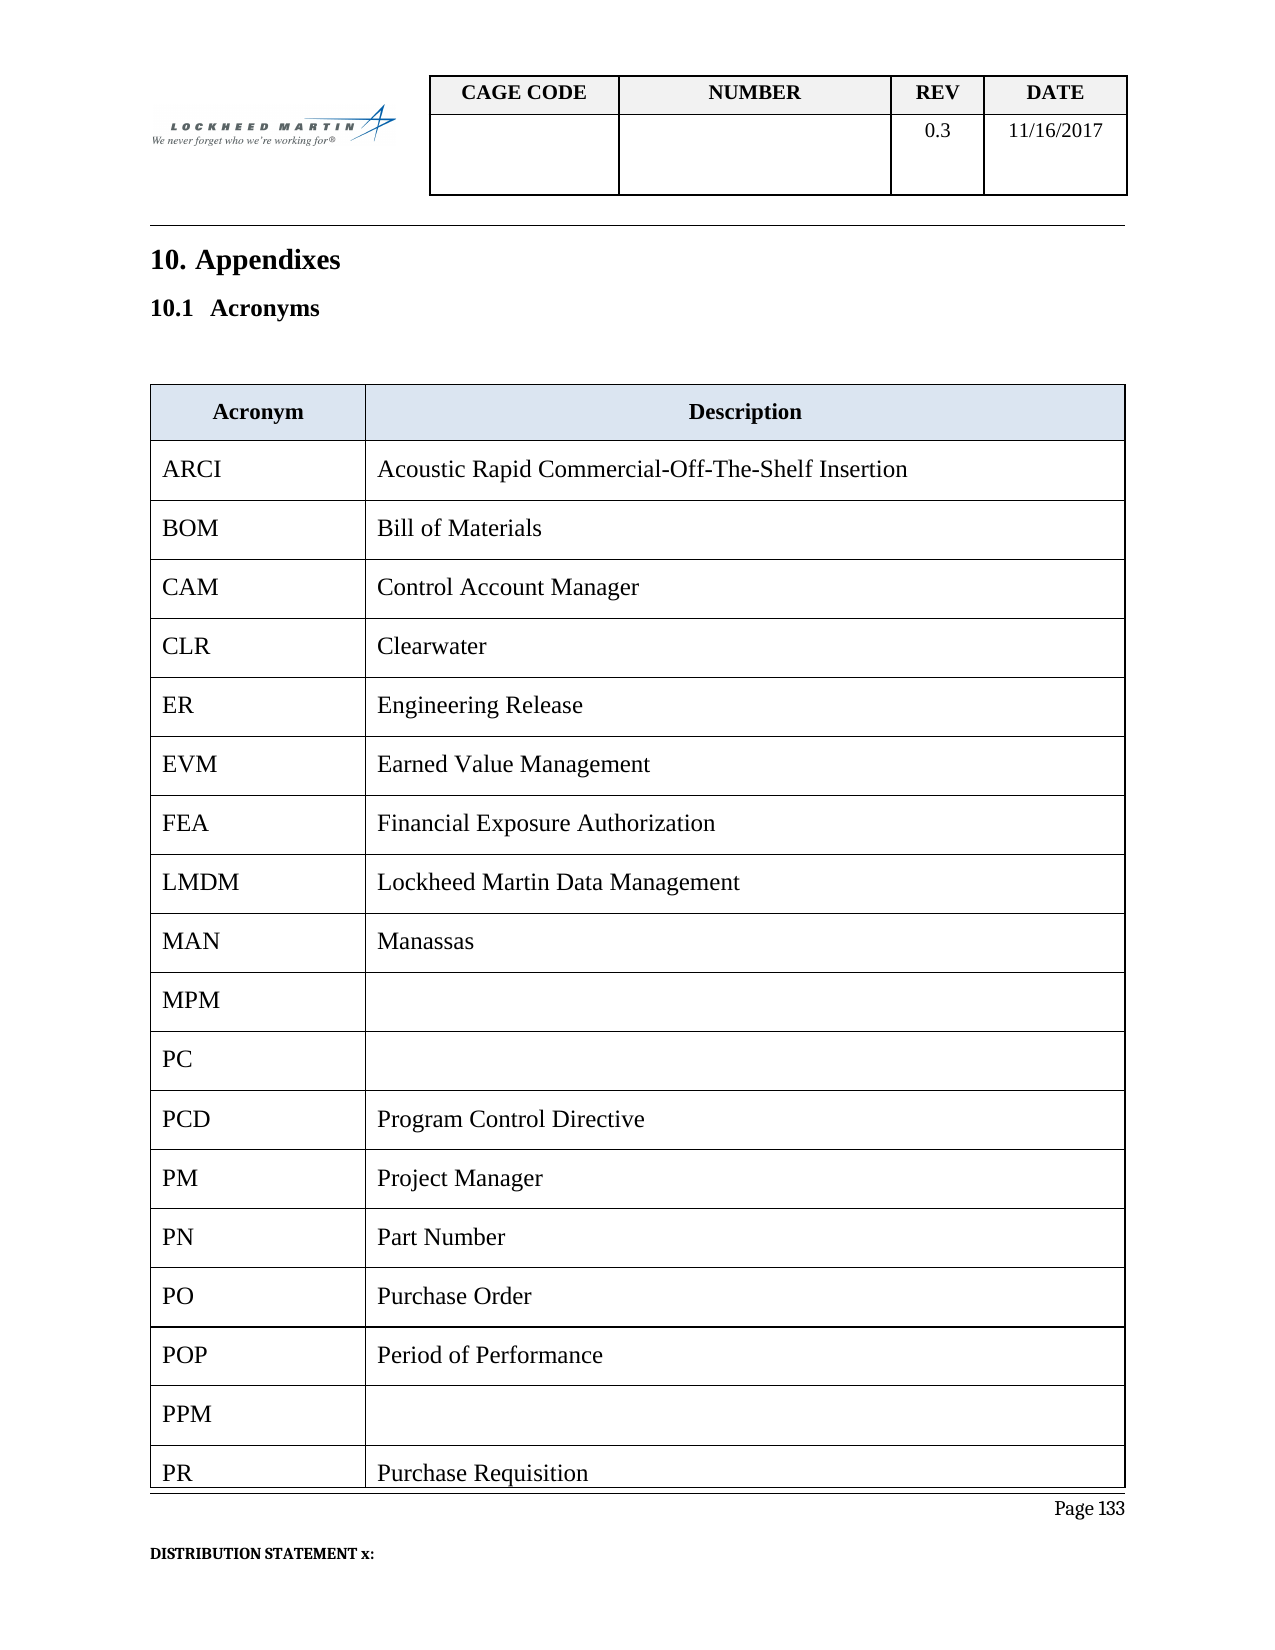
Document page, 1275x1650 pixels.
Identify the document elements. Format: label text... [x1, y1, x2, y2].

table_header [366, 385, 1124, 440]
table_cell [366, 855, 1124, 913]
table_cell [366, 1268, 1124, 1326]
picture [152, 104, 397, 146]
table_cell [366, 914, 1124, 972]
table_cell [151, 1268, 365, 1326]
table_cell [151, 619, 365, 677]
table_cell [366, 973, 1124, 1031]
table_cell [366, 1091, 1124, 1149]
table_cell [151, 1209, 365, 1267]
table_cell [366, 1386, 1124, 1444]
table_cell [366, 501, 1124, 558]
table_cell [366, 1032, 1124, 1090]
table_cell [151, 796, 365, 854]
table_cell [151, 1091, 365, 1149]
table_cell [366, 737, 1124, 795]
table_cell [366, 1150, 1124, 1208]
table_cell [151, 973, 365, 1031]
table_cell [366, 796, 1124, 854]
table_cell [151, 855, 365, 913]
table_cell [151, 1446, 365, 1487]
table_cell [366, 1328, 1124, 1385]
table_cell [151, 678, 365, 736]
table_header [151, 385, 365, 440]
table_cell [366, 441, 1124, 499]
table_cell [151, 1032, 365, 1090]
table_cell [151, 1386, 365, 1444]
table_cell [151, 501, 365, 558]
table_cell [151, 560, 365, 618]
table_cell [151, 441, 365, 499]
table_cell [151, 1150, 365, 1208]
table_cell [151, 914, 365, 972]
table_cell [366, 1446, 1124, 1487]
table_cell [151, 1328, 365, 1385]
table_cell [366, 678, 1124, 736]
subtitle Acronyms [150, 293, 1125, 322]
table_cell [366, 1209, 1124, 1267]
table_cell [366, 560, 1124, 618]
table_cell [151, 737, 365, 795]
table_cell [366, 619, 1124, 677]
subtitle Appendixes [150, 242, 1125, 276]
